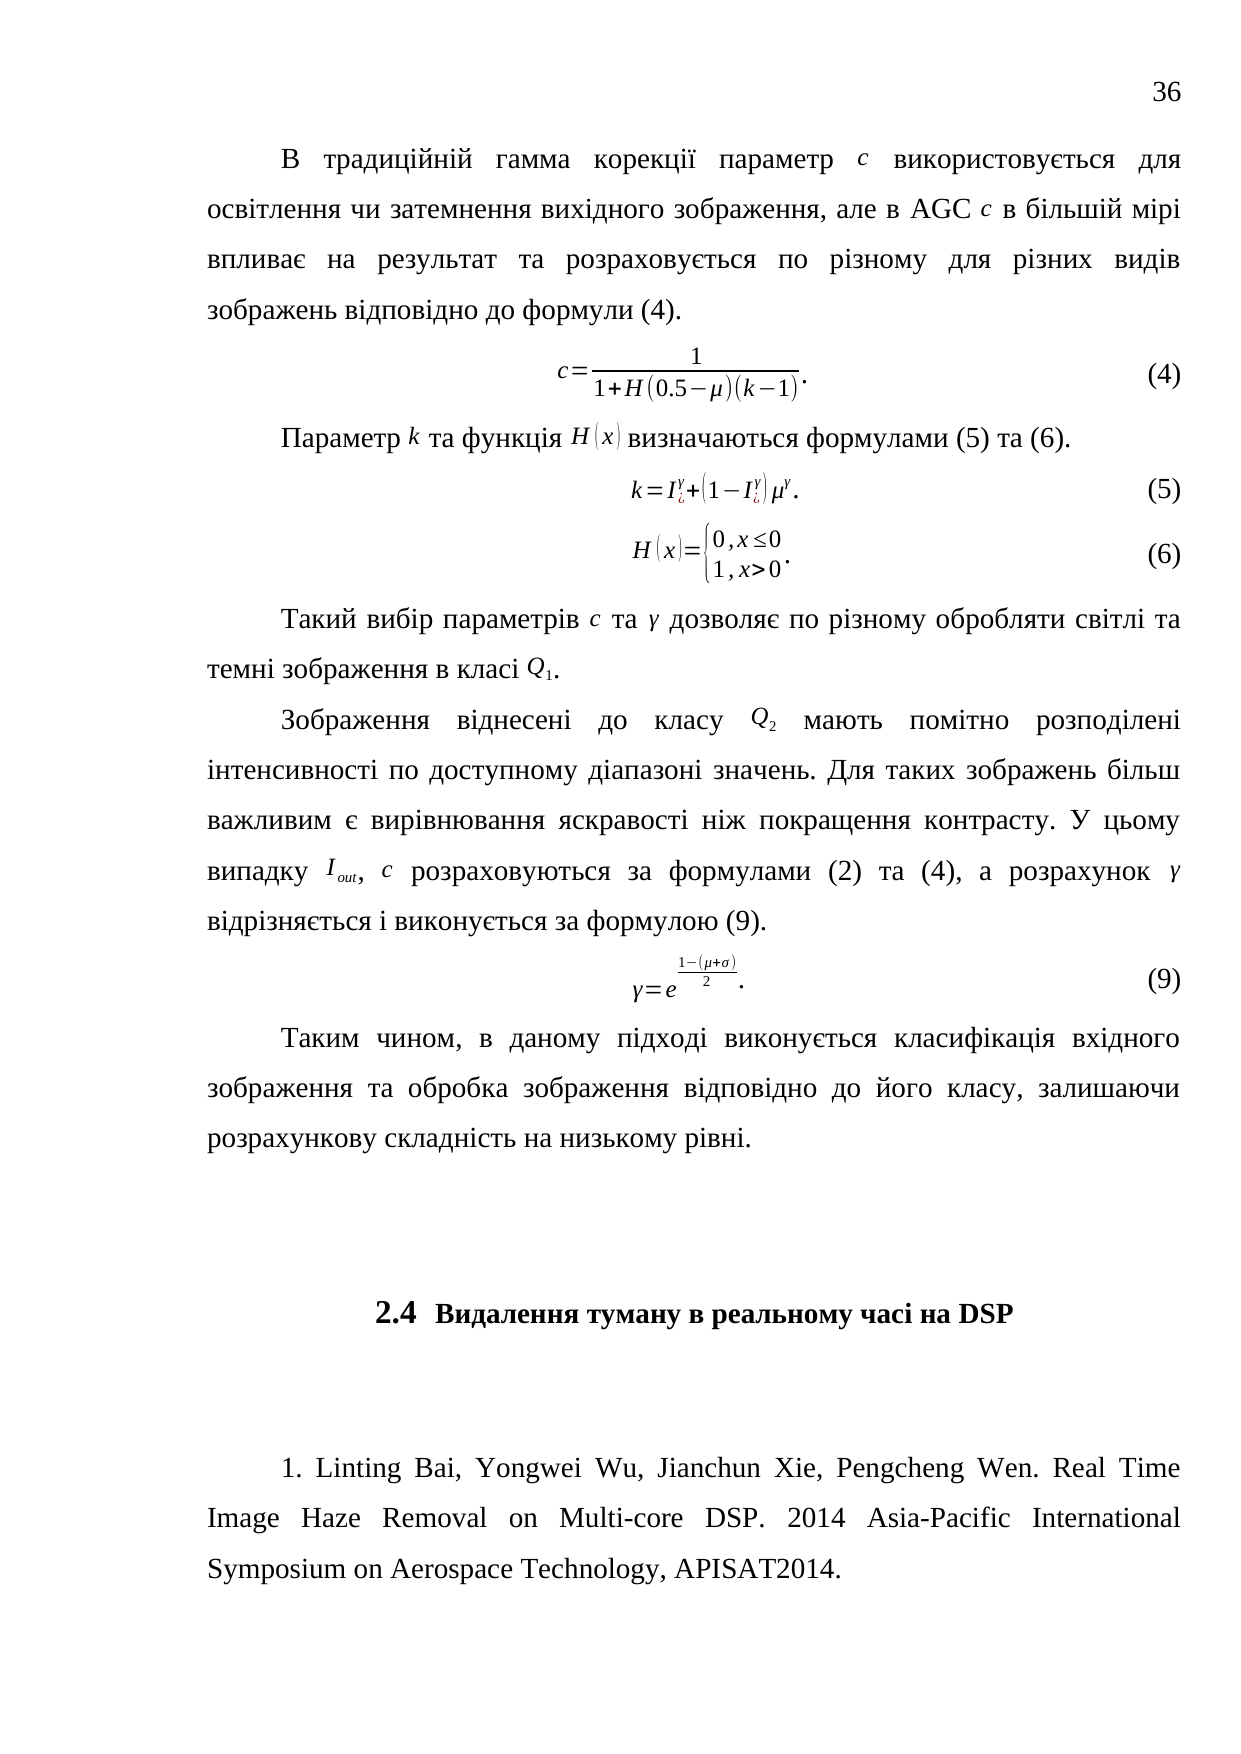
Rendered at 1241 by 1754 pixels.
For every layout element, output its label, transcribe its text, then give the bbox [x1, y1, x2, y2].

text Такий вибір параметрів та дозволяє по різному обробляти світлі та темні зображення в класі . [207, 601, 1181, 685]
text 1. Linting Bai, Yongwei Wu, Jianchun Xie, Pengcheng Wen. Real Time Image Haze Removal on Multi-core DSP. 2014 Asia-Pacific International Symposium on Aerospace Technology, APISAT2014. [207, 1450, 1181, 1584]
text Параметр та функція визначаються формулами (5) та (6). [207, 420, 1181, 454]
text В традиційній гамма корекції параметр використовується для освітлення чи затемнення вихідного зображення, але в AGC в більшій мірі впливає на результат та розраховується по різному для різних видів зображень відповідно до формули (4). [207, 141, 1181, 325]
text . (6) [207, 522, 1181, 584]
text . (5) [207, 471, 1181, 506]
text . (9) [207, 953, 1181, 1003]
text . (4) [207, 342, 1181, 403]
subtitle Видалення туману в реальному часі на DSP [207, 1292, 1181, 1330]
text Таким чином, в даному підході виконується класифікація вхідного зображення та обробка зображення відповідно до його класу, залишаючи розрахункову складність на низькому рівні. [207, 1020, 1181, 1154]
text Зображення віднесені до класу мають помітно розподілені інтенсивності по доступному діапазоні значень. Для таких зображень більш важливим є вирівнювання яскравості ніж покращення контрасту. У цьому випадку , розраховуються за формулами (2) та (4), а розрахунок відрізняється і виконується за формулою (9). [207, 702, 1181, 937]
